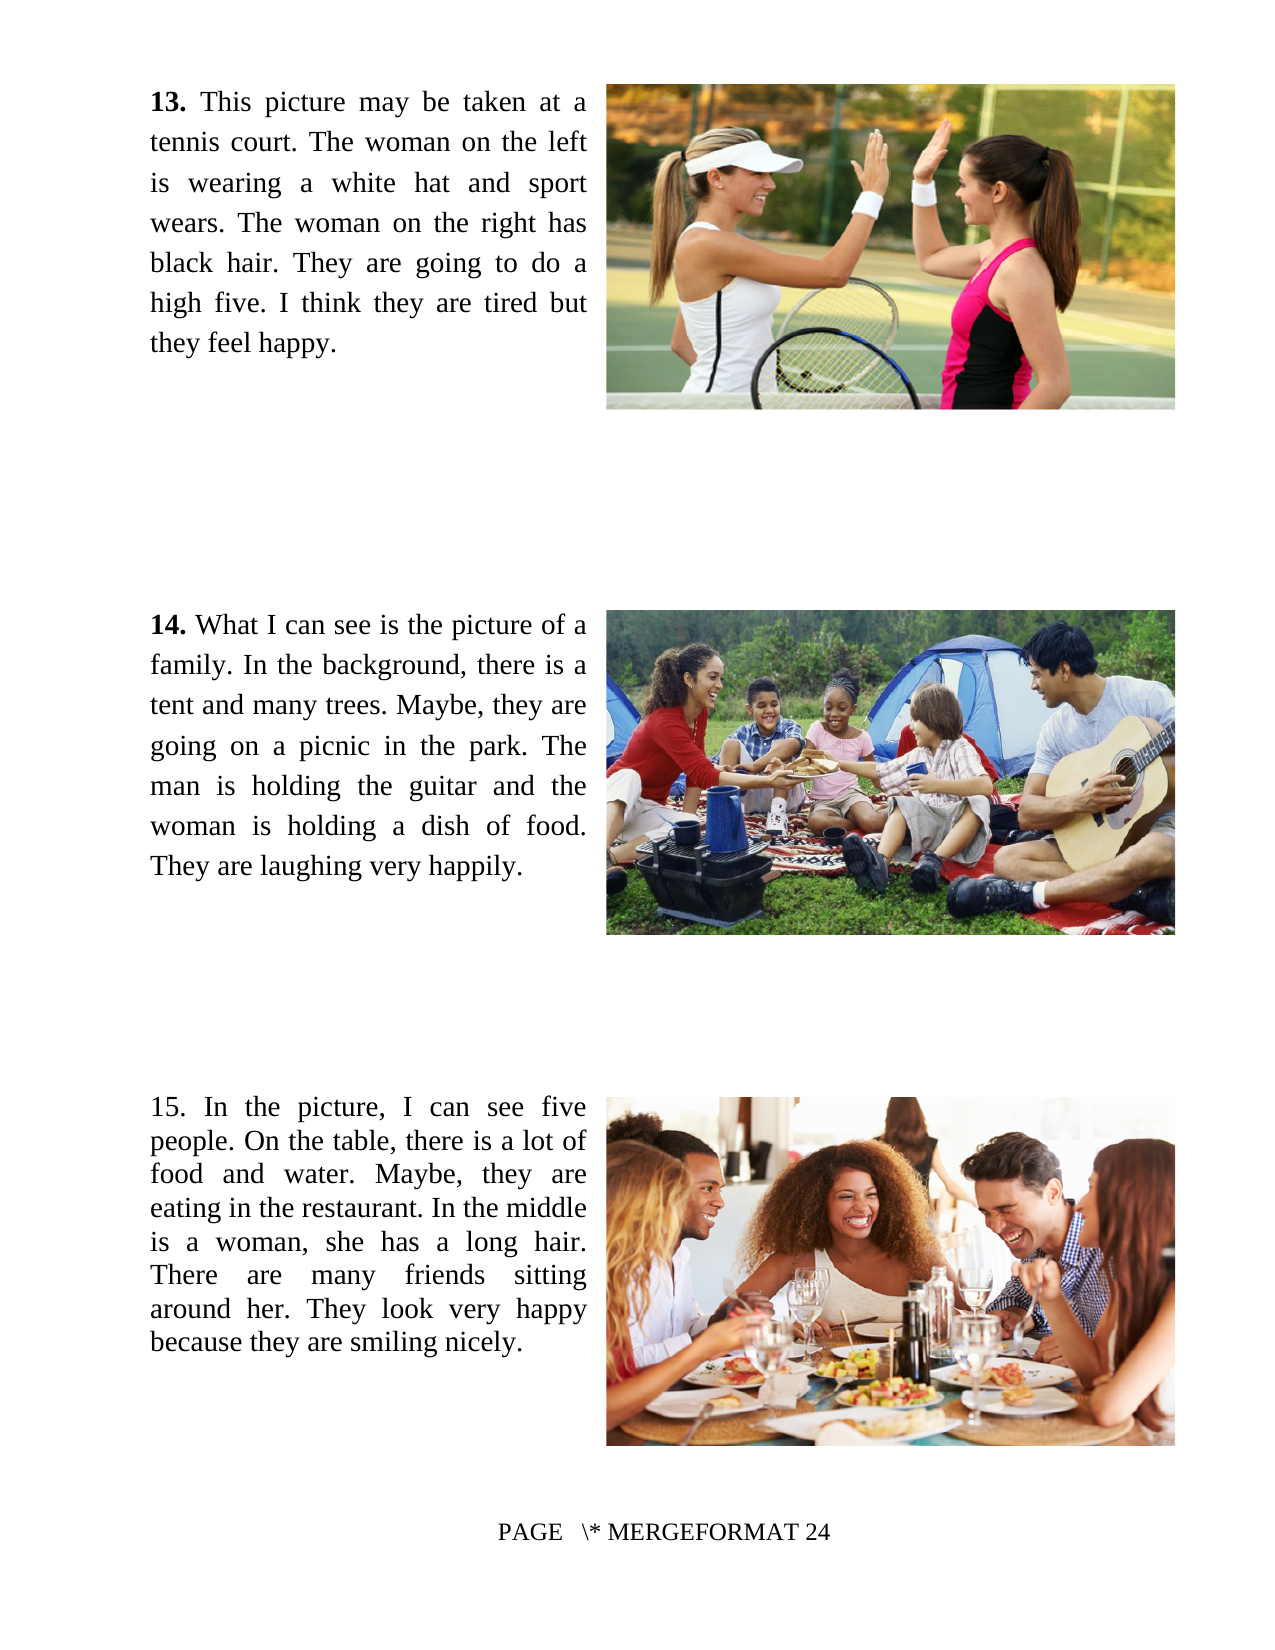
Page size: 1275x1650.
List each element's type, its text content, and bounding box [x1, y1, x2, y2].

picture [606, 610, 1175, 935]
picture [606, 1097, 1175, 1446]
text 15. In the picture, I can see five people. On the table, there is a lot of food and water. Maybe, they are eating in the restaurant. In the middle is a woman, she has a long hair. There are many friends sitting around her. They look very happy because they are smiling nicely. [150, 1089, 1172, 1358]
picture [606, 84, 1175, 410]
text 13. This picture may be taken at a tennis court. The woman on the left is wearing a white hat and sport wears. The woman on the right has black hair. They are going to do a high five. I think they are tired but they feel happy. [150, 84, 606, 359]
